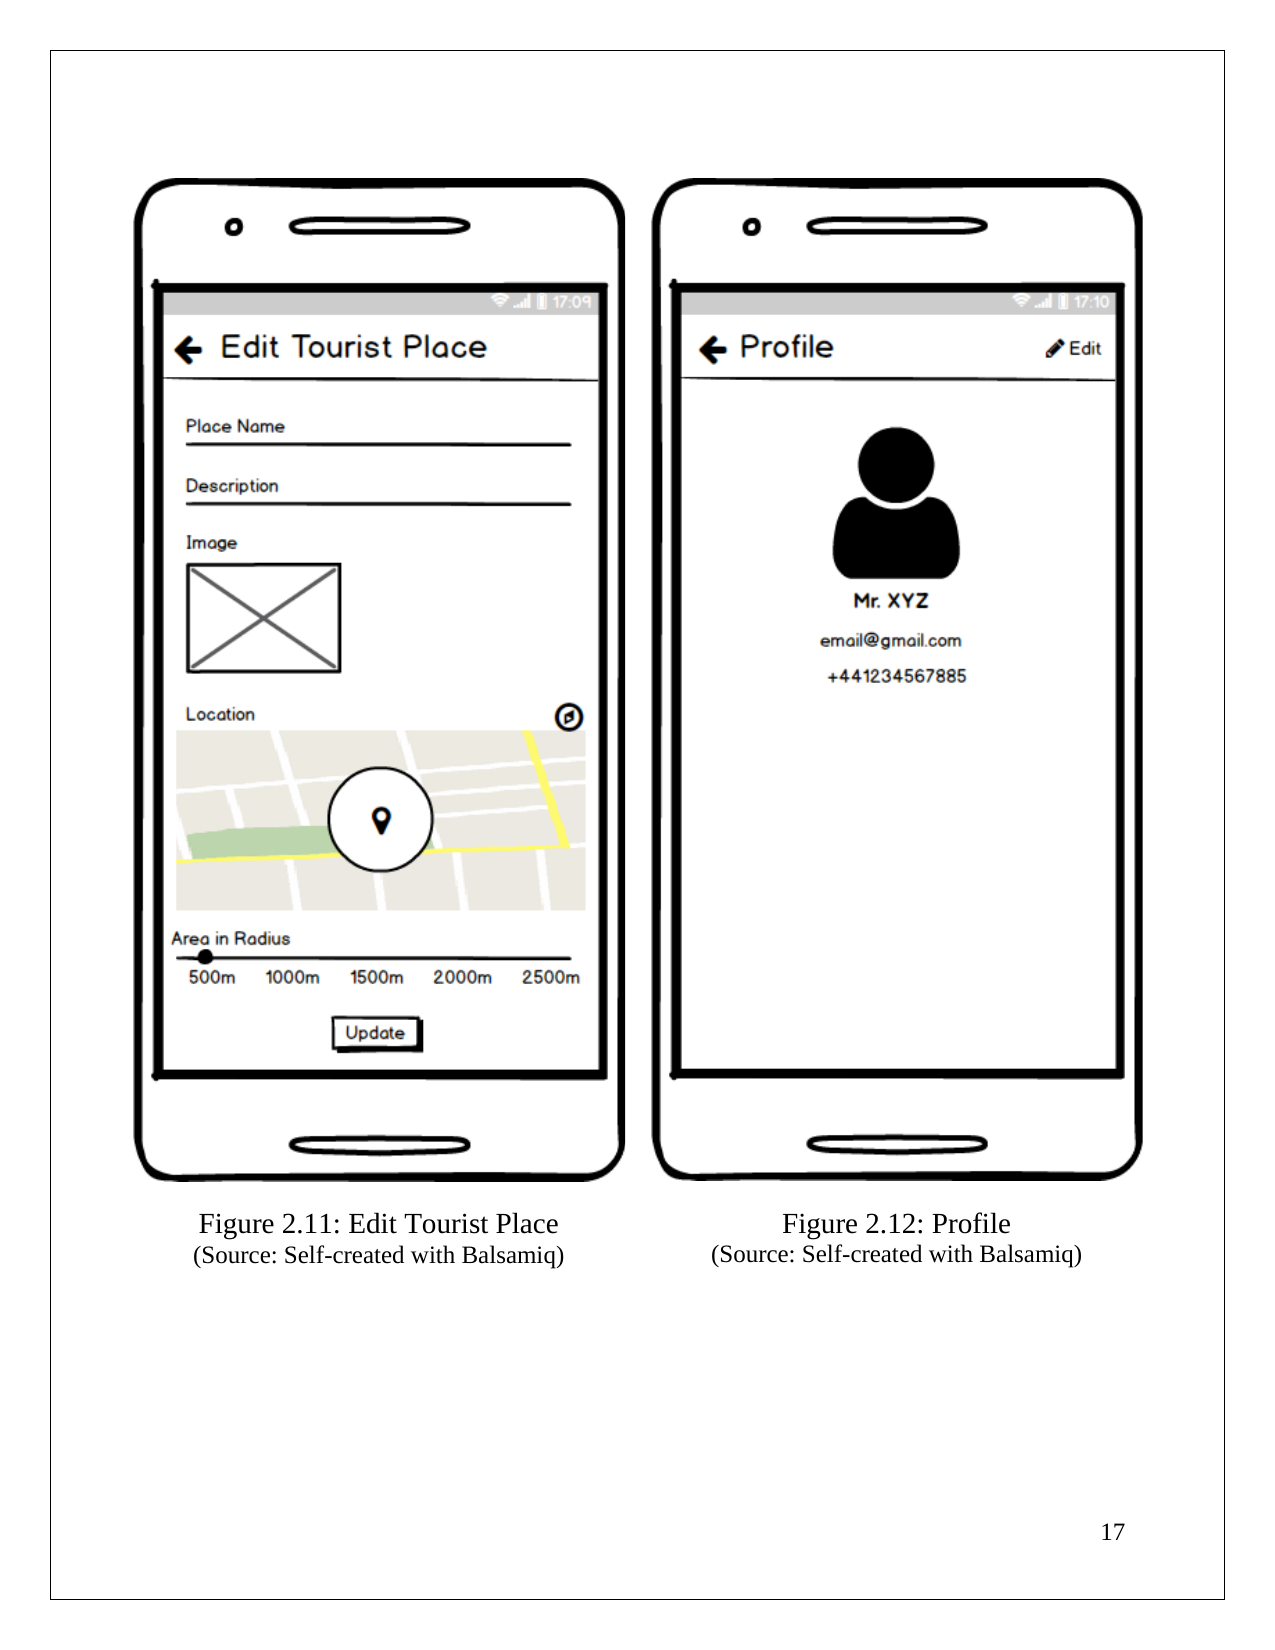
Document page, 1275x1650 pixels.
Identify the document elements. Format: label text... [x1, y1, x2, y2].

table_header Figure 2.12: Profile (Source: Self-created with Balsamiq) [638, 179, 1155, 1341]
picture [132, 178, 625, 1182]
table_header Figure 2.11: Edit Tourist Place (Source: Self-created with Balsamiq) [120, 179, 637, 1341]
picture [650, 178, 1143, 1181]
